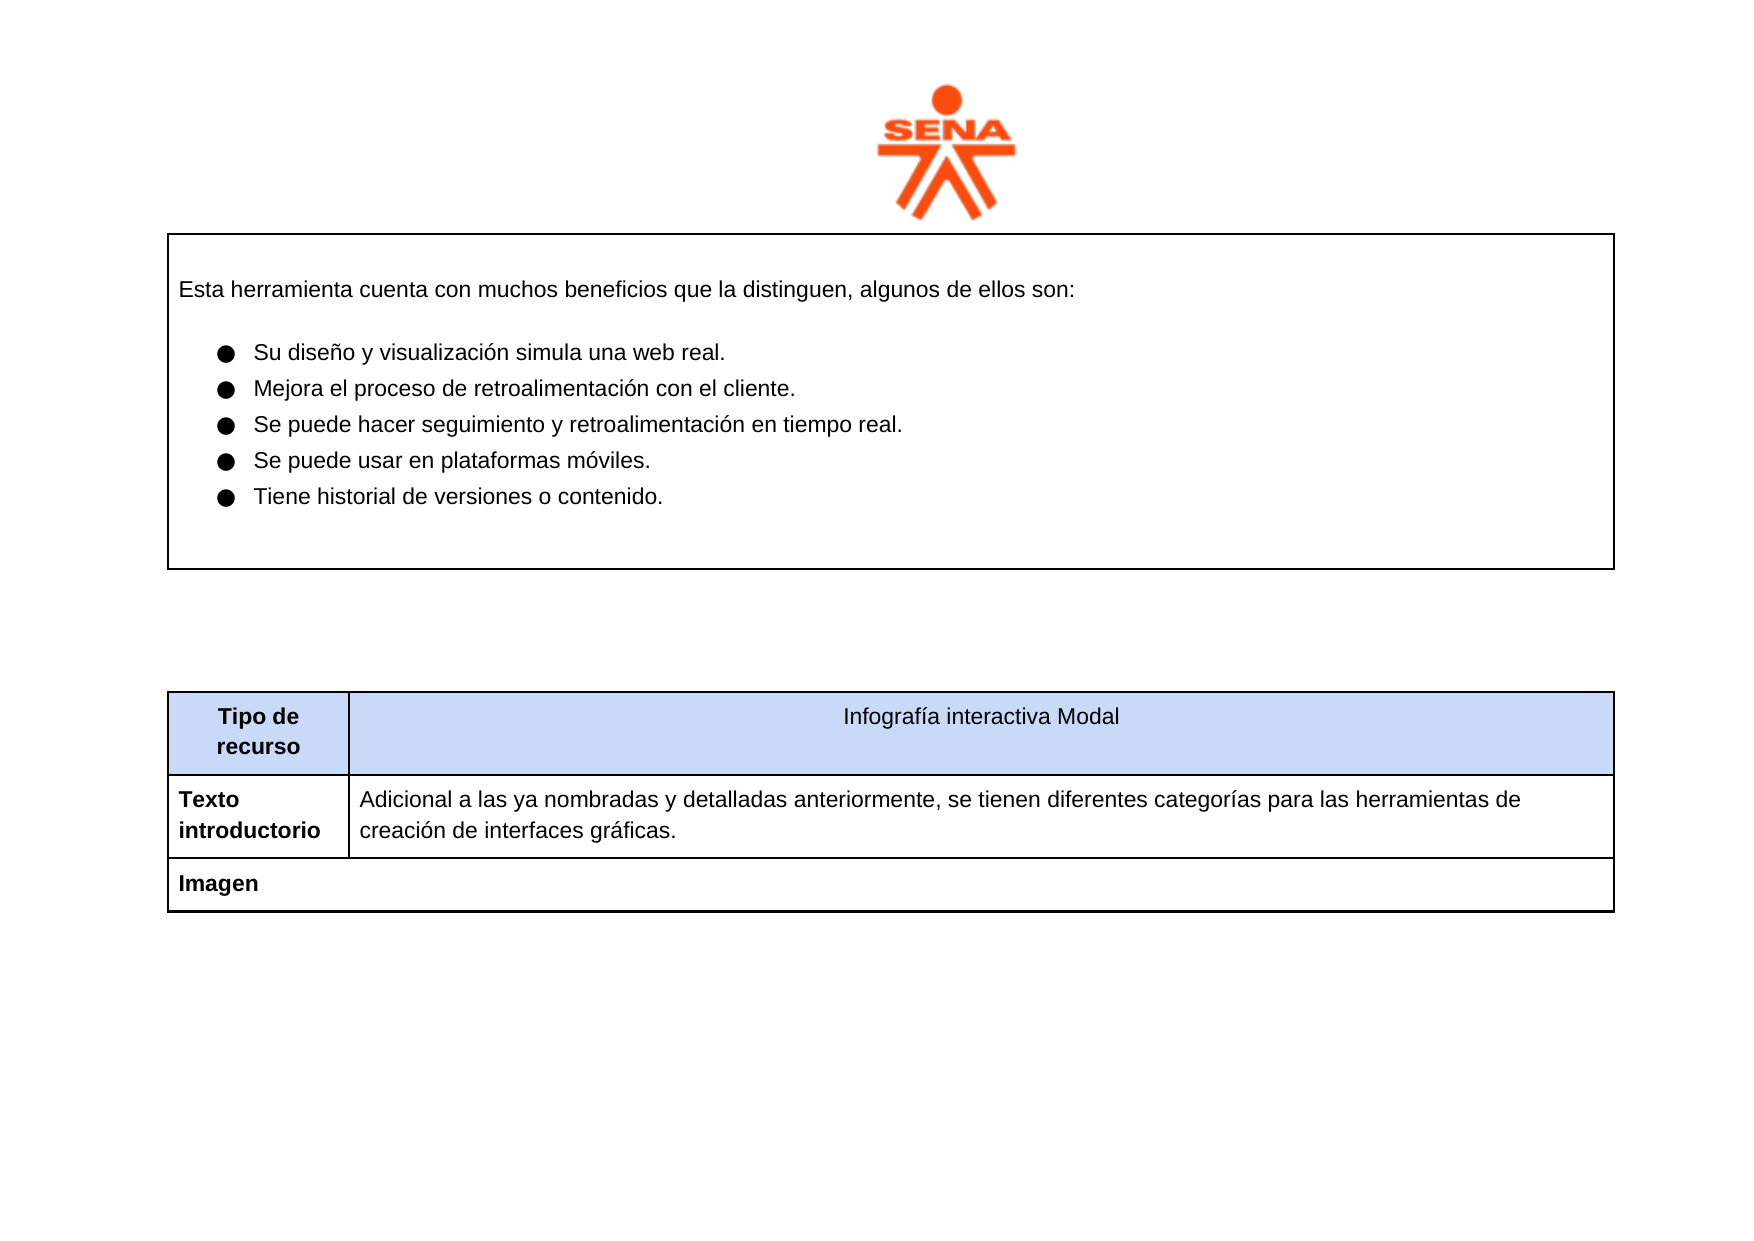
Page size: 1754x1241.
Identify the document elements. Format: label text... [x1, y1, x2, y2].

table_header Infografía interactiva Modal [350, 693, 1613, 774]
table_cell Adicional a las ya nombradas y detalladas anteriormente, se tienen diferentes categorías para las herramientas de creación de interfaces gráficas. [350, 776, 1613, 857]
picture [865, 75, 1026, 228]
table_cell Imagen [169, 859, 1613, 910]
table_cell Texto introductorio [169, 776, 348, 857]
table_header Tipo de recurso [169, 693, 348, 774]
